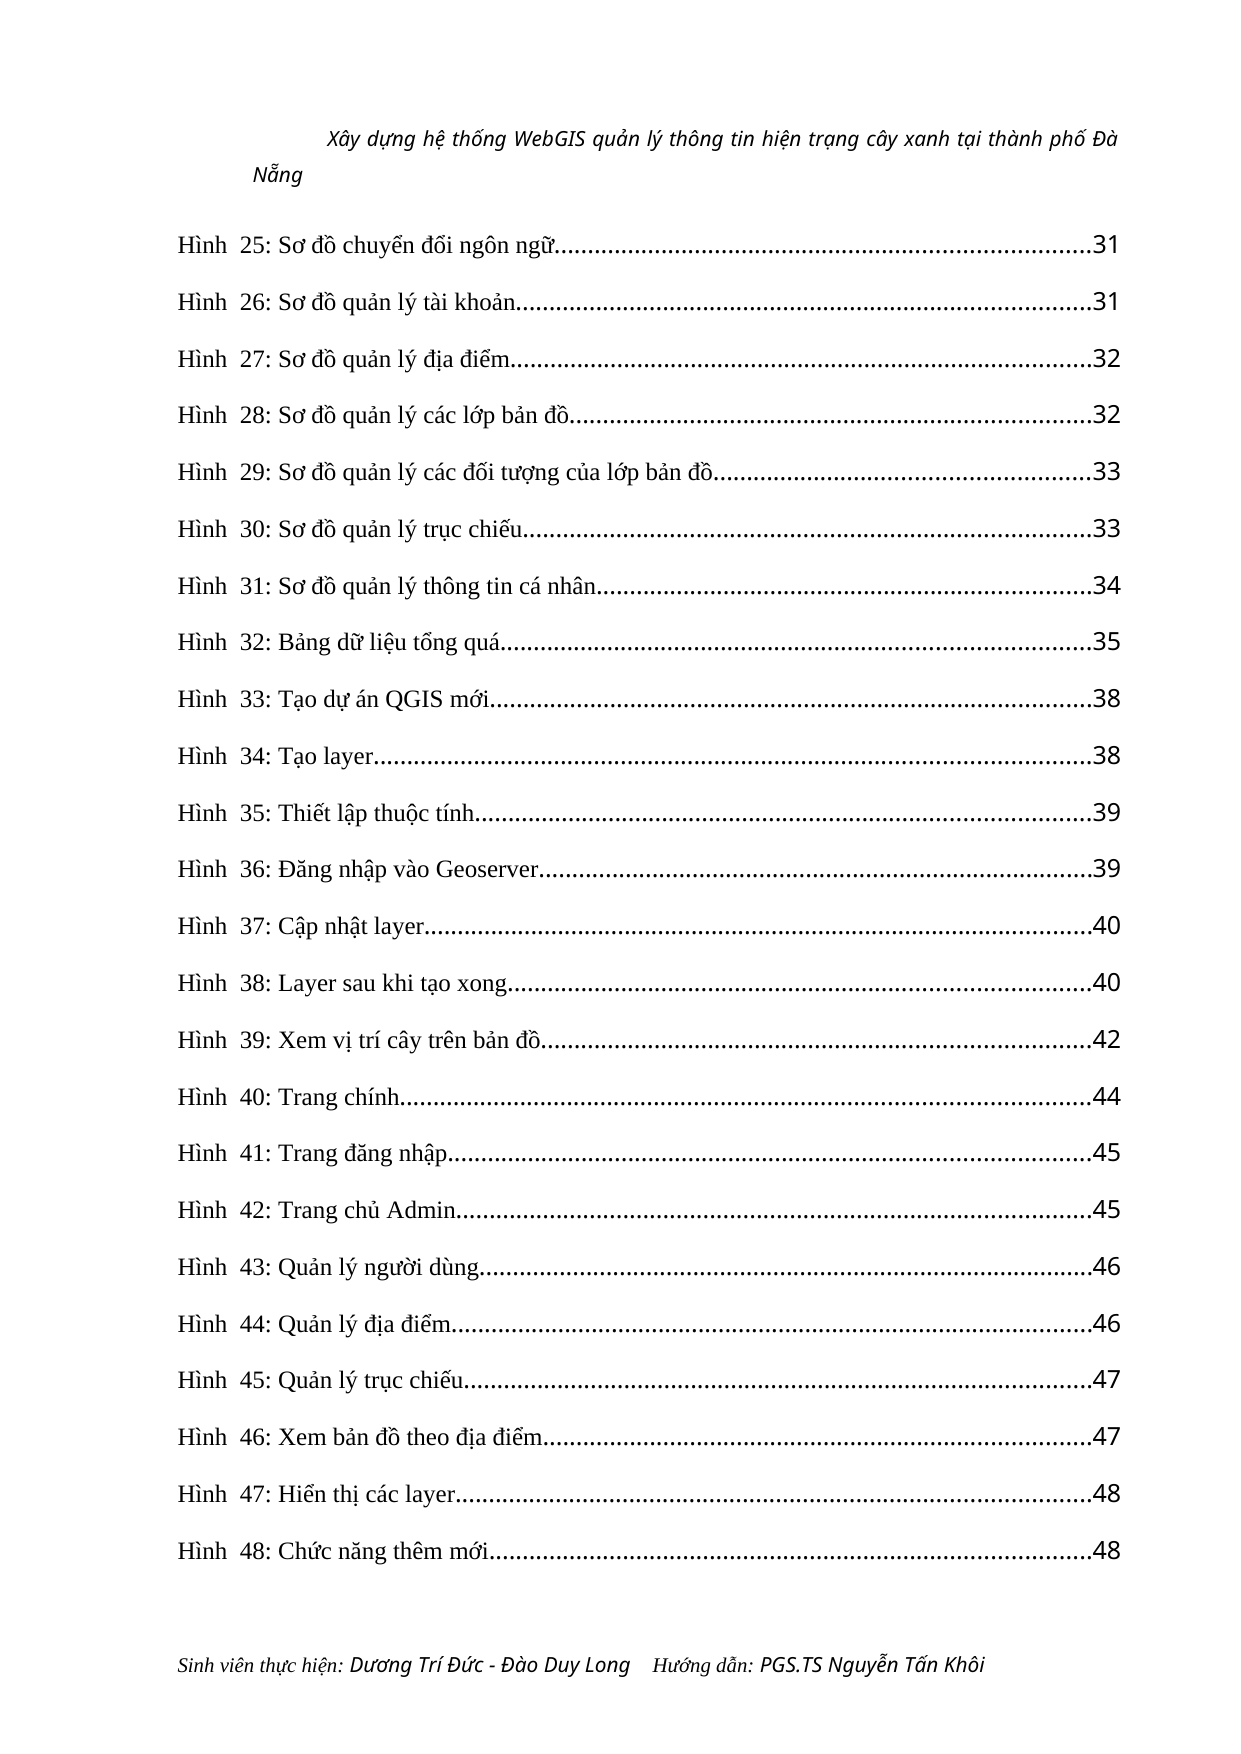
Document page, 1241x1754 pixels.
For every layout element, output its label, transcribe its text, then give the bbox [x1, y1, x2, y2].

text Hình 29: Sơ đồ quản lý các đối tượng của lớp bản đồ 33 [177, 454, 1122, 488]
text Hình 42: Trang chủ Admin 45 [177, 1192, 1122, 1226]
text Hình 28: Sơ đồ quản lý các lớp bản đồ 32 [177, 397, 1122, 431]
text Hình 25: Sơ đồ chuyển đổi ngôn ngữ 31 [177, 227, 1122, 261]
text Hình 30: Sơ đồ quản lý trục chiếu 33 [177, 511, 1122, 544]
text Hình 39: Xem vị trí cây trên bản đồ 42 [177, 1021, 1122, 1056]
text Hình 37: Cập nhật layer 40 [177, 908, 1122, 942]
text Hình 44: Quản lý địa điểm 46 [177, 1305, 1122, 1339]
text Hình 41: Trang đăng nhập 45 [177, 1135, 1122, 1169]
text Hình 47: Hiển thị các layer 48 [177, 1476, 1122, 1510]
text Hình 40: Trang chính 44 [177, 1078, 1122, 1112]
text Hình 31: Sơ đồ quản lý thông tin cá nhân 34 [177, 567, 1122, 601]
text Hình 45: Quản lý trục chiếu 47 [177, 1362, 1122, 1396]
text Hình 36: Đăng nhập vào Geoserver 39 [177, 851, 1122, 885]
text Hình 27: Sơ đồ quản lý địa điểm 32 [177, 340, 1122, 374]
text Hình 48: Chức năng thêm mới 48 [177, 1532, 1122, 1566]
text Hình 33: Tạo dự án QGIS mới 38 [177, 681, 1122, 715]
text Hình 35: Thiết lập thuộc tính 39 [177, 794, 1122, 828]
text Hình 34: Tạo layer 38 [177, 738, 1122, 772]
text Hình 46: Xem bản đồ theo địa điểm 47 [177, 1419, 1122, 1453]
text Hình 26: Sơ đồ quản lý tài khoản 31 [177, 283, 1122, 317]
text Hình 38: Layer sau khi tạo xong 40 [177, 965, 1122, 999]
text Hình 43: Quản lý người dùng 46 [177, 1248, 1122, 1283]
text Hình 32: Bảng dữ liệu tổng quá 35 [177, 624, 1122, 658]
